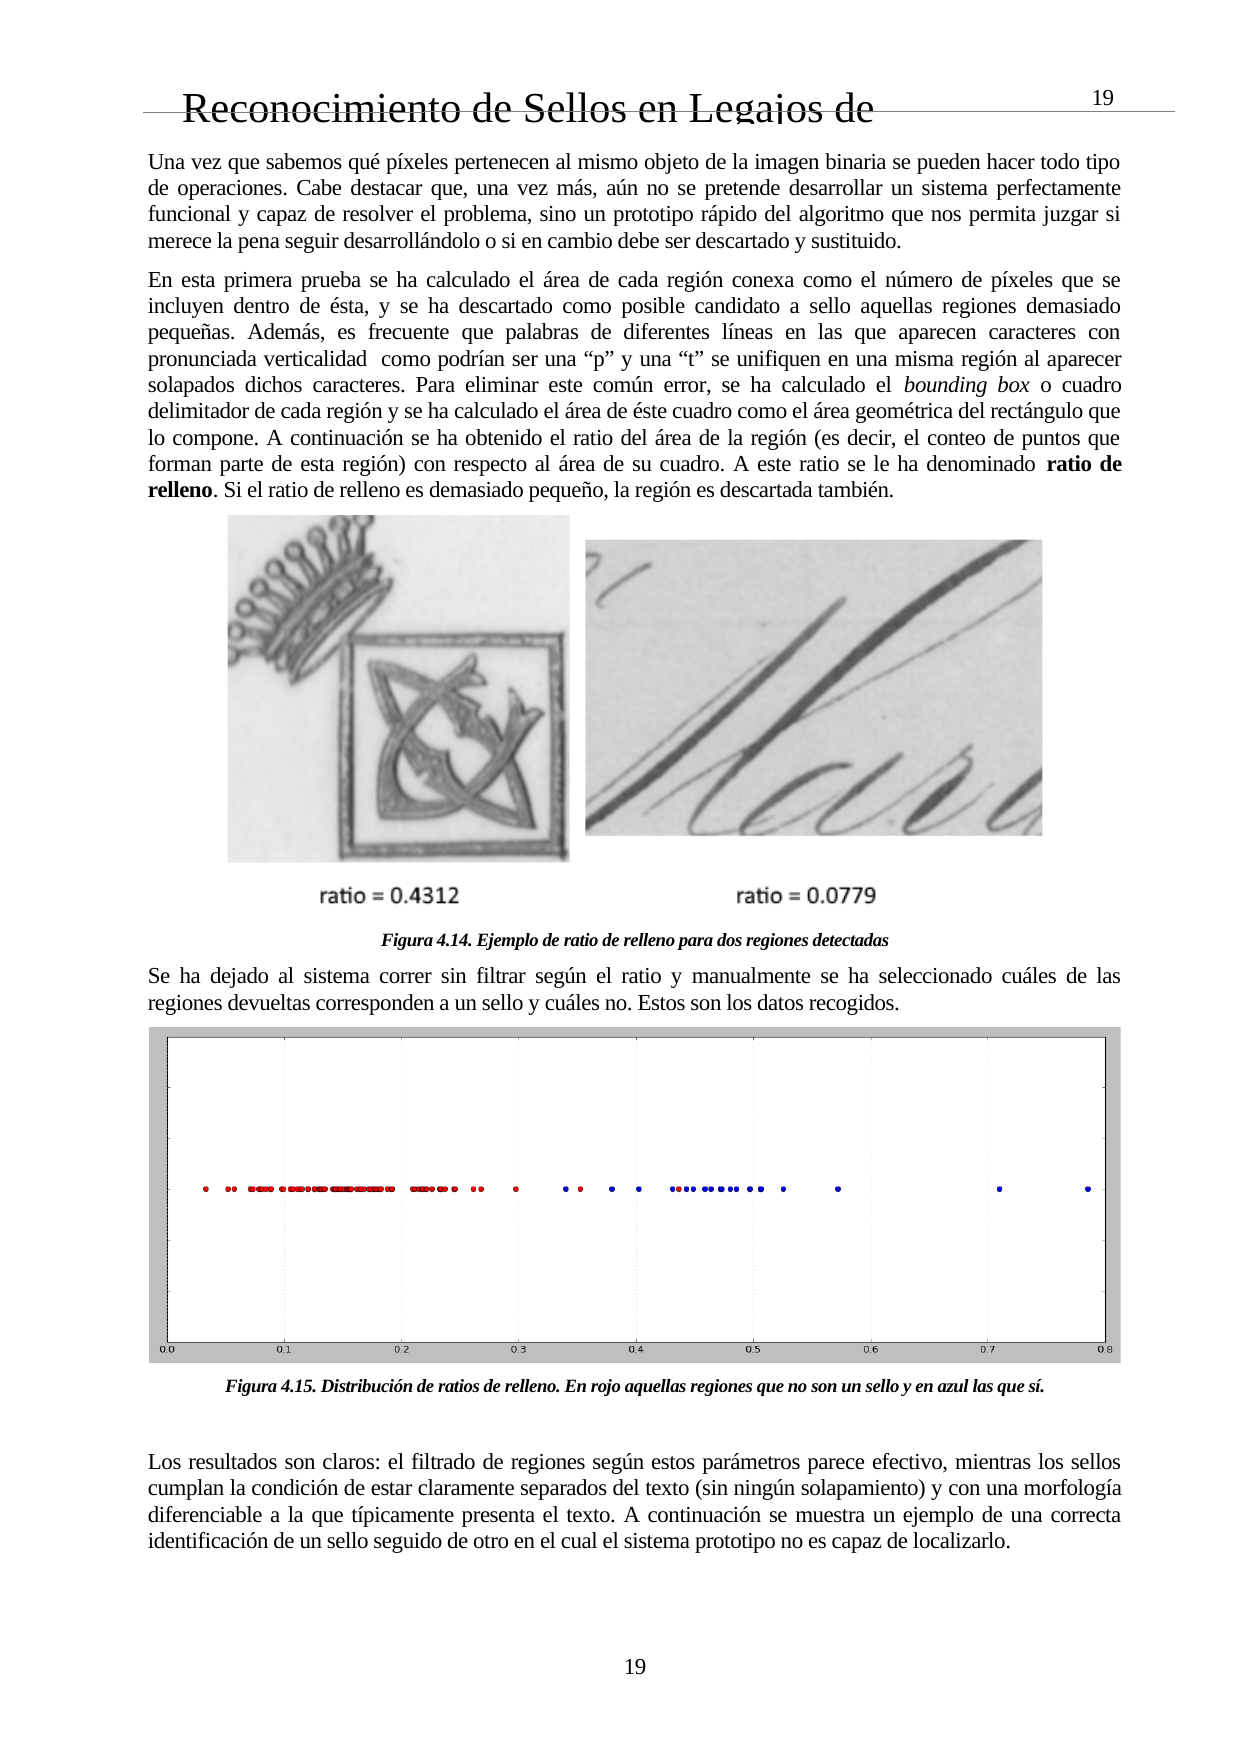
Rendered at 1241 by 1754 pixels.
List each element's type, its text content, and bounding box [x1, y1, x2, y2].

text Se ha dejado al sistema correr sin filtrar según el ratio y manualmente se ha seleccionado cuáles de las regiones devueltas corresponden a un sello y cuáles no. Estos son los datos recogidos. [148, 963, 1122, 1015]
picture [149, 1027, 1121, 1363]
picture [227, 515, 1043, 916]
text Los resultados son claros: el filtrado de regiones según estos parámetros parece efectivo, mientras los sellos cumplan la condición de estar claramente separados del texto (sin ningún solapamiento) y con una morfología diferenciable a la que típicamente presenta el texto. A continuación se muestra un ejemplo de una correcta identificación de un sello seguido de otro en el cual el sistema prototipo no es capaz de localizarlo. [148, 1448, 1122, 1553]
text En esta primera prueba se ha calculado el área de cada región conexa como el número de píxeles que se incluyen dentro de ésta, y se ha descartado como posible candidato a sello aquellas regiones demasiado pequeñas. Además, es frecuente que palabras de diferentes líneas en las que aparecen caracteres con pronunciada verticalidad como podrían ser una “p” y una “t” se unifiquen en una misma región al aparecer solapados dichos caracteres. Para eliminar este común error, se ha calculado el bounding box o cuadro delimitador de cada región y se ha calculado el área de éste cuadro como el área geométrica del rectángulo que lo compone. A continuación se ha obtenido el ratio del área de la región (es decir, el conteo de puntos que forman parte de esta región) con respecto al área de su cuadro. A este ratio se le ha denominado ratio de relleno. Si el ratio de relleno es demasiado pequeño, la región es descartada también. [148, 266, 1122, 503]
text Figura 4.15. Distribución de ratios de relleno. En rojo aquellas regiones que no son un sello y en azul las que sí. [148, 1375, 1122, 1397]
text Figura 4.14. Ejemplo de ratio de relleno para dos regiones detectadas [148, 928, 1122, 950]
text Una vez que sabemos qué píxeles pertenecen al mismo objeto de la imagen binaria se pueden hacer todo tipo de operaciones. Cabe destacar que, una vez más, aún no se pretende desarrollar un sistema perfectamente funcional y capaz de resolver el problema, sino un prototipo rápido del algoritmo que nos permita juzgar si merece la pena seguir desarrollándolo o si en cambio debe ser descartado y sustituido. [148, 148, 1122, 253]
